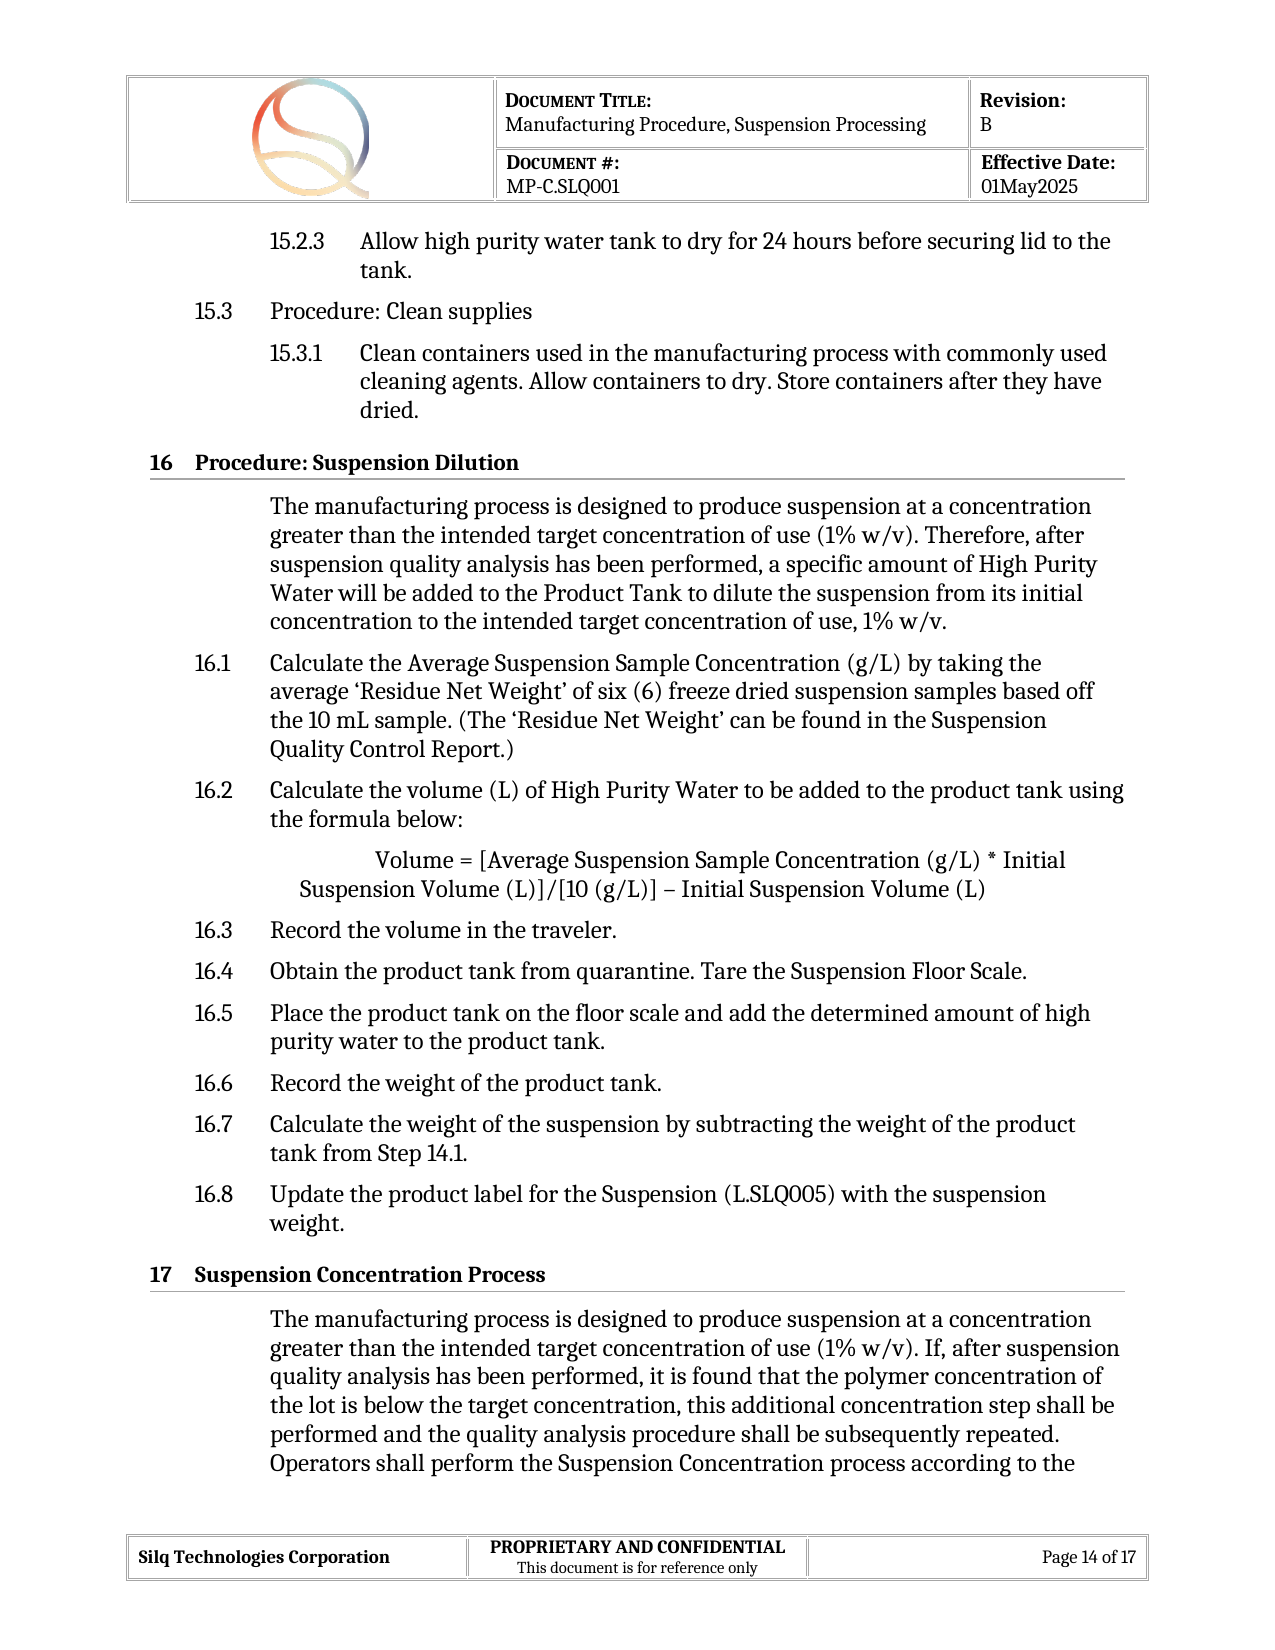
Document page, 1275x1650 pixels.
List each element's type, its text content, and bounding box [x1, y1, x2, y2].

picture [252, 78, 369, 199]
subtitle The manufacturing process is designed to produce suspension at a concentration greater than the intended target concentration of use (1% w/v). Therefore, after suspension quality analysis has been performed, a specific amount of High Purity Water will be added to the Product Tank to dilute the suspension from its initial concentration to the intended target concentration of use, 1% w/v. [270, 492, 1125, 636]
subtitle Calculate the Average Suspension Sample Concentration (g/L) by taking the average ‘Residue Net Weight’ of six (6) freeze dried suspension samples based off the 10 mL sample. (The ‘Residue Net Weight’ can be found in the Suspension Quality Control Report.) [195, 648, 1125, 763]
subtitle Obtain the product tank from quarantine. Tare the Suspension Floor Scale. [195, 957, 1125, 986]
subtitle Record the weight of the product tank. [195, 1068, 1125, 1097]
subtitle Volume = [Average Suspension Sample Concentration (g/L) * Initial Suspension Volume (L)]/[10 (g/L)] – Initial Suspension Volume (L) [300, 846, 1125, 903]
subtitle Place the product tank on the floor scale and add the determined amount of high purity water to the product tank. [195, 998, 1125, 1056]
subtitle Calculate the volume (L) of High Purity Water to be added to the product tank using the formula below: [195, 776, 1125, 833]
subtitle Procedure: Suspension Dilution [150, 450, 1125, 478]
subtitle Update the product label for the Suspension (L.SLQ005) with the suspension weight. [195, 1180, 1125, 1237]
subtitle Record the volume in the traveler. [195, 916, 1125, 945]
subtitle Allow high purity water tank to dry for 24 hours before securing lid to the tank. [270, 227, 1125, 285]
subtitle Clean containers used in the manufacturing process with commonly used cleaning agents. Allow containers to dry. Store containers after they have dried. [270, 338, 1125, 425]
subtitle Suspension Concentration Process [150, 1262, 1125, 1291]
subtitle Procedure: Clean supplies [195, 297, 1125, 326]
subtitle Calculate the weight of the suspension by subtracting the weight of the product tank from Step 14.1. [195, 1110, 1125, 1167]
